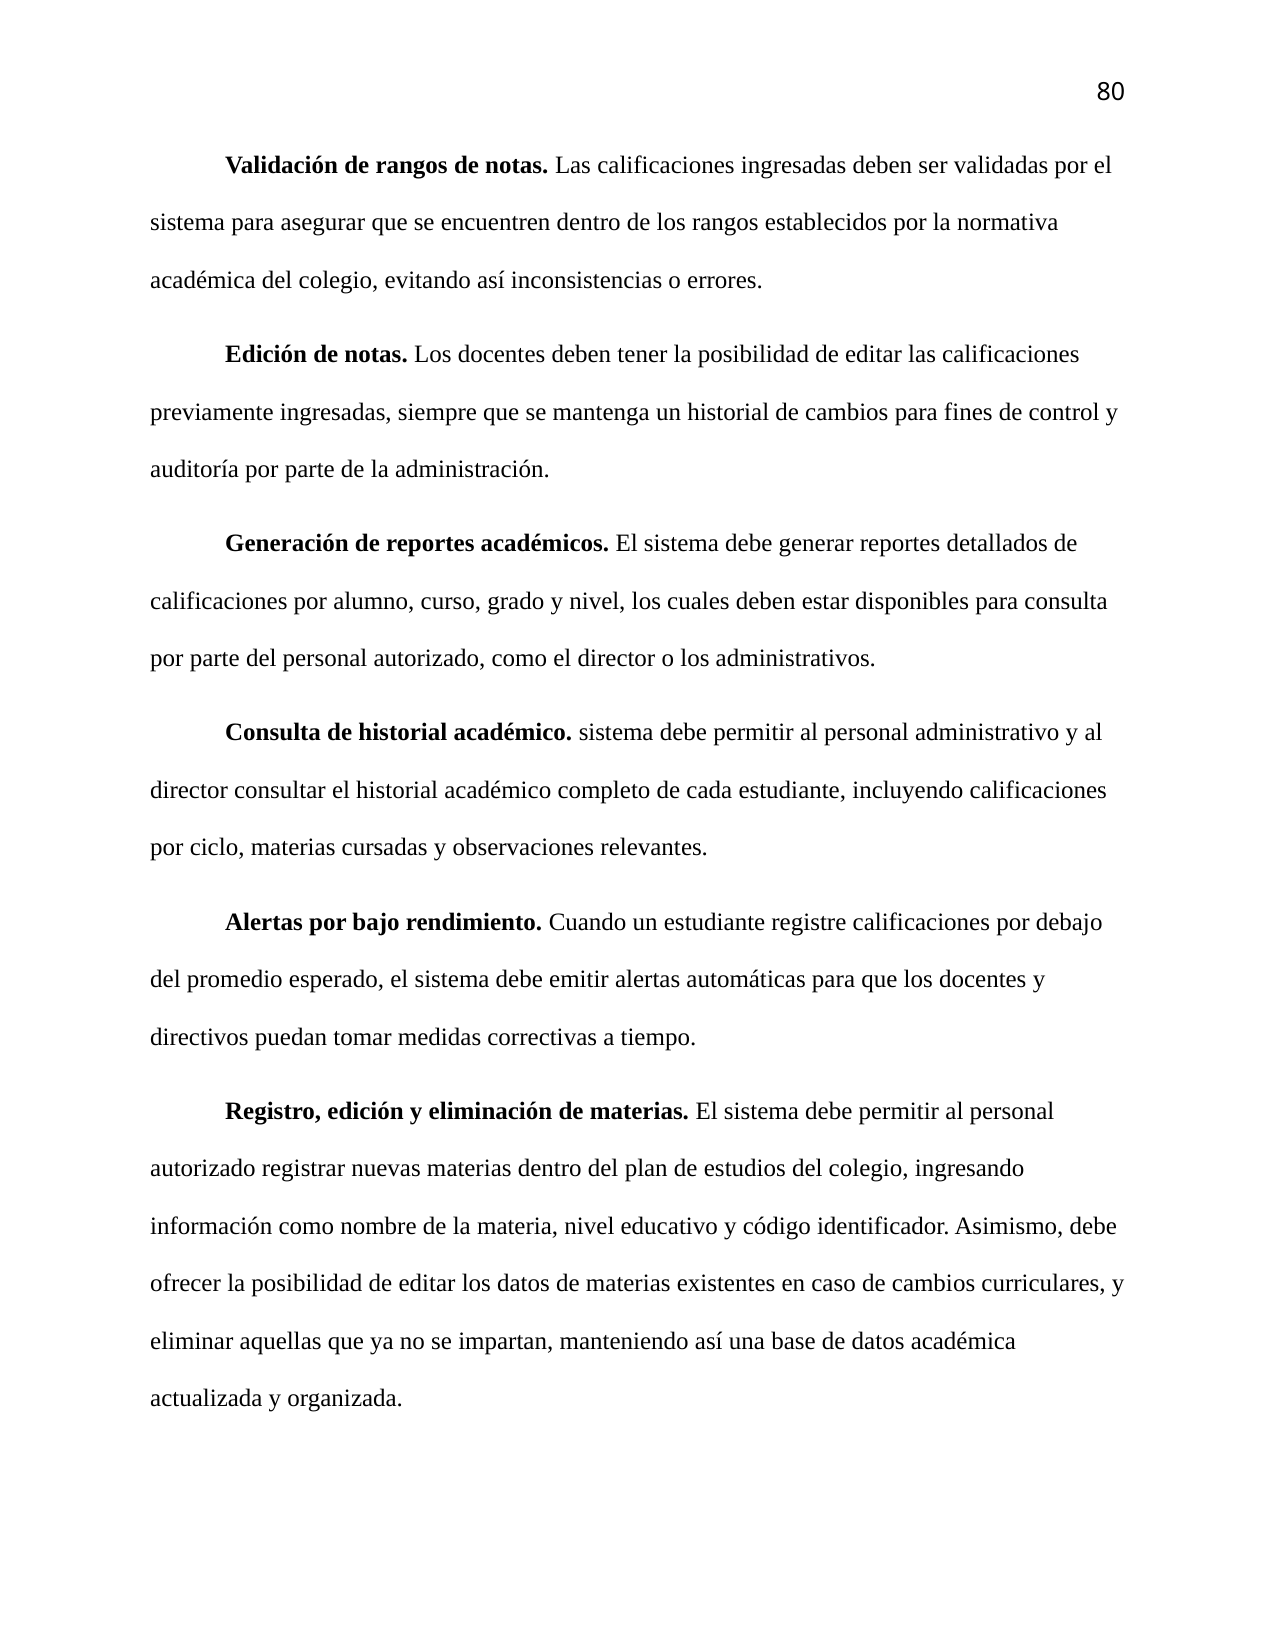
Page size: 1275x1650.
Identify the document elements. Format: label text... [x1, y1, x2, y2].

text Validación de rangos de notas. Las calificaciones ingresadas deben ser validadas por el sistema para asegurar que se encuentren dentro de los rangos establecidos por la normativa académica del colegio, evitando así inconsistencias o errores. [150, 150, 1125, 294]
text Edición de notas. Los docentes deben tener la posibilidad de editar las calificaciones previamente ingresadas, siempre que se mantenga un historial de cambios para fines de control y auditoría por parte de la administración. [150, 339, 1125, 483]
text Consulta de historial académico. sistema debe permitir al personal administrativo y al director consultar el historial académico completo de cada estudiante, incluyendo calificaciones por ciclo, materias cursadas y observaciones relevantes. [150, 717, 1125, 861]
text Generación de reportes académicos. El sistema debe generar reportes detallados de calificaciones por alumno, curso, grado y nivel, los cuales deben estar disponibles para consulta por parte del personal autorizado, como el director o los administrativos. [150, 528, 1125, 672]
text Alertas por bajo rendimiento. Cuando un estudiante registre calificaciones por debajo del promedio esperado, el sistema debe emitir alertas automáticas para que los docentes y directivos puedan tomar medidas correctivas a tiempo. [150, 907, 1125, 1050]
text Registro, edición y eliminación de materias. El sistema debe permitir al personal autorizado registrar nuevas materias dentro del plan de estudios del colegio, ingresando información como nombre de la materia, nivel educativo y código identificador. Asimismo, debe ofrecer la posibilidad de editar los datos de materias existentes en caso de cambios curriculares, y eliminar aquellas que ya no se impartan, manteniendo así una base de datos académica actualizada y organizada. [150, 1096, 1125, 1412]
